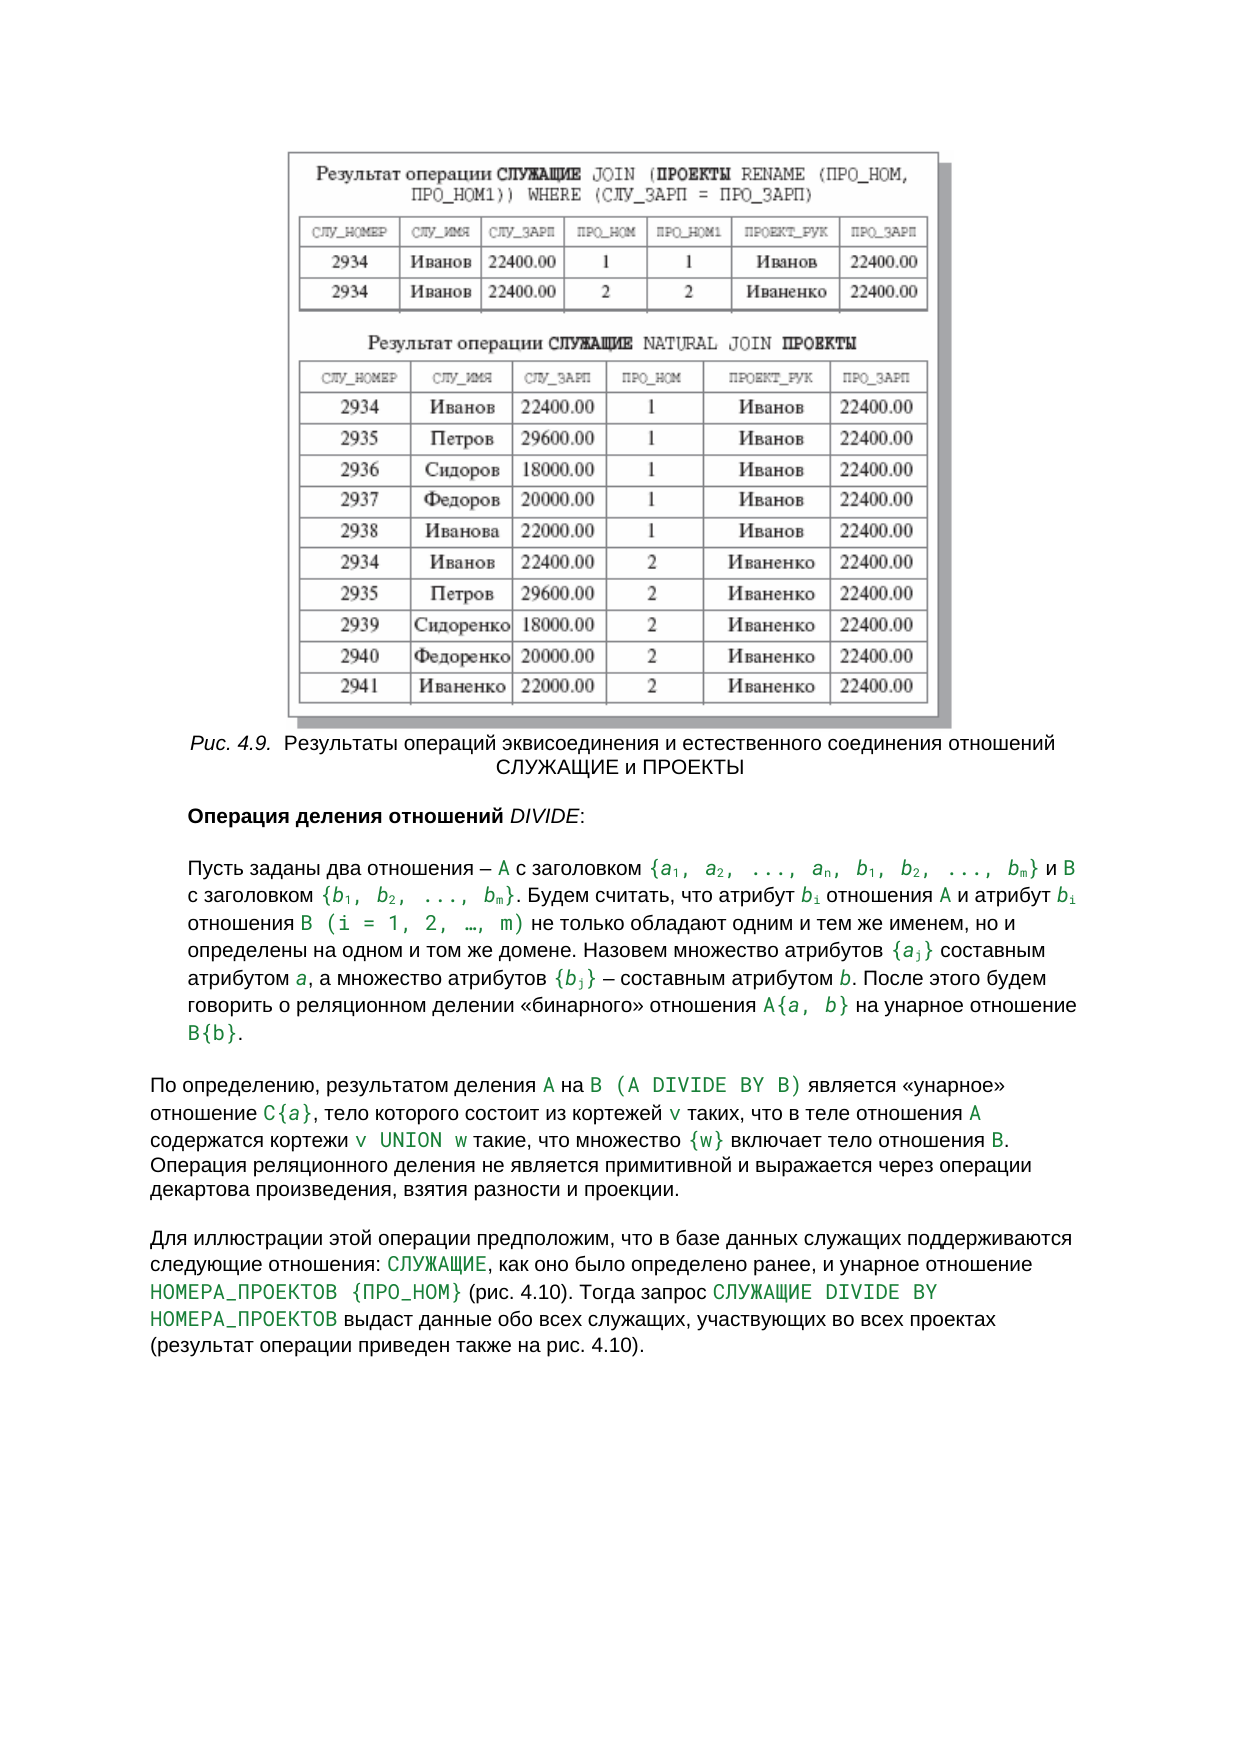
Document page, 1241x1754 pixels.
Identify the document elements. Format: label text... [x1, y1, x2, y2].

text Пусть заданы два отношения – A с заголовком {a1, a2, ..., an, b1, b2, ..., bm} и B с заголовком {b1, b2, ..., bm}. Будем считать, что атрибут bi отношения A и атрибут bi отношения B (i = 1, 2, …, m) не только обладают одним и тем же именем, но и определены на одном и том же домене. Назовем множество атрибутов {aj} составным атрибутом a, а множество атрибутов {bj} – составным атрибутом b. После этого будем говорить о реляционном делении «бинарного» отношения A{a, b} на унарное отношение B{b}. [187, 853, 1090, 1046]
text По определению, результатом деления A на B (A DIVIDE BY B) является «унарное» отношение C{a}, тело которого состоит из кортежей v таких, что в теле отношения A содержатся кортежи v UNION w такие, что множество {w} включает тело отношения B. Операция реляционного деления не является примитивной и выражается через операции декартова произведения, взятия разности и проекции. [150, 1071, 1090, 1201]
picture [285, 150, 955, 732]
text Операция деления отношений DIVIDE: [187, 804, 1090, 828]
text Для иллюстрации этой операции предположим, что в базе данных служащих поддерживаются следующие отношения: СЛУЖАЩИЕ, как оно было определено ранее, и унарное отношение НОМЕРА_ПРОЕКТОВ {ПРО_НОМ} (рис. 4.10). Тогда запрос СЛУЖАЩИЕ DIVIDE BY НОМЕРА_ПРОЕКТОВ выдаст данные обо всех служащих, участвующих во всех проектах (результат операции приведен также на рис. 4.10). [150, 1226, 1090, 1356]
